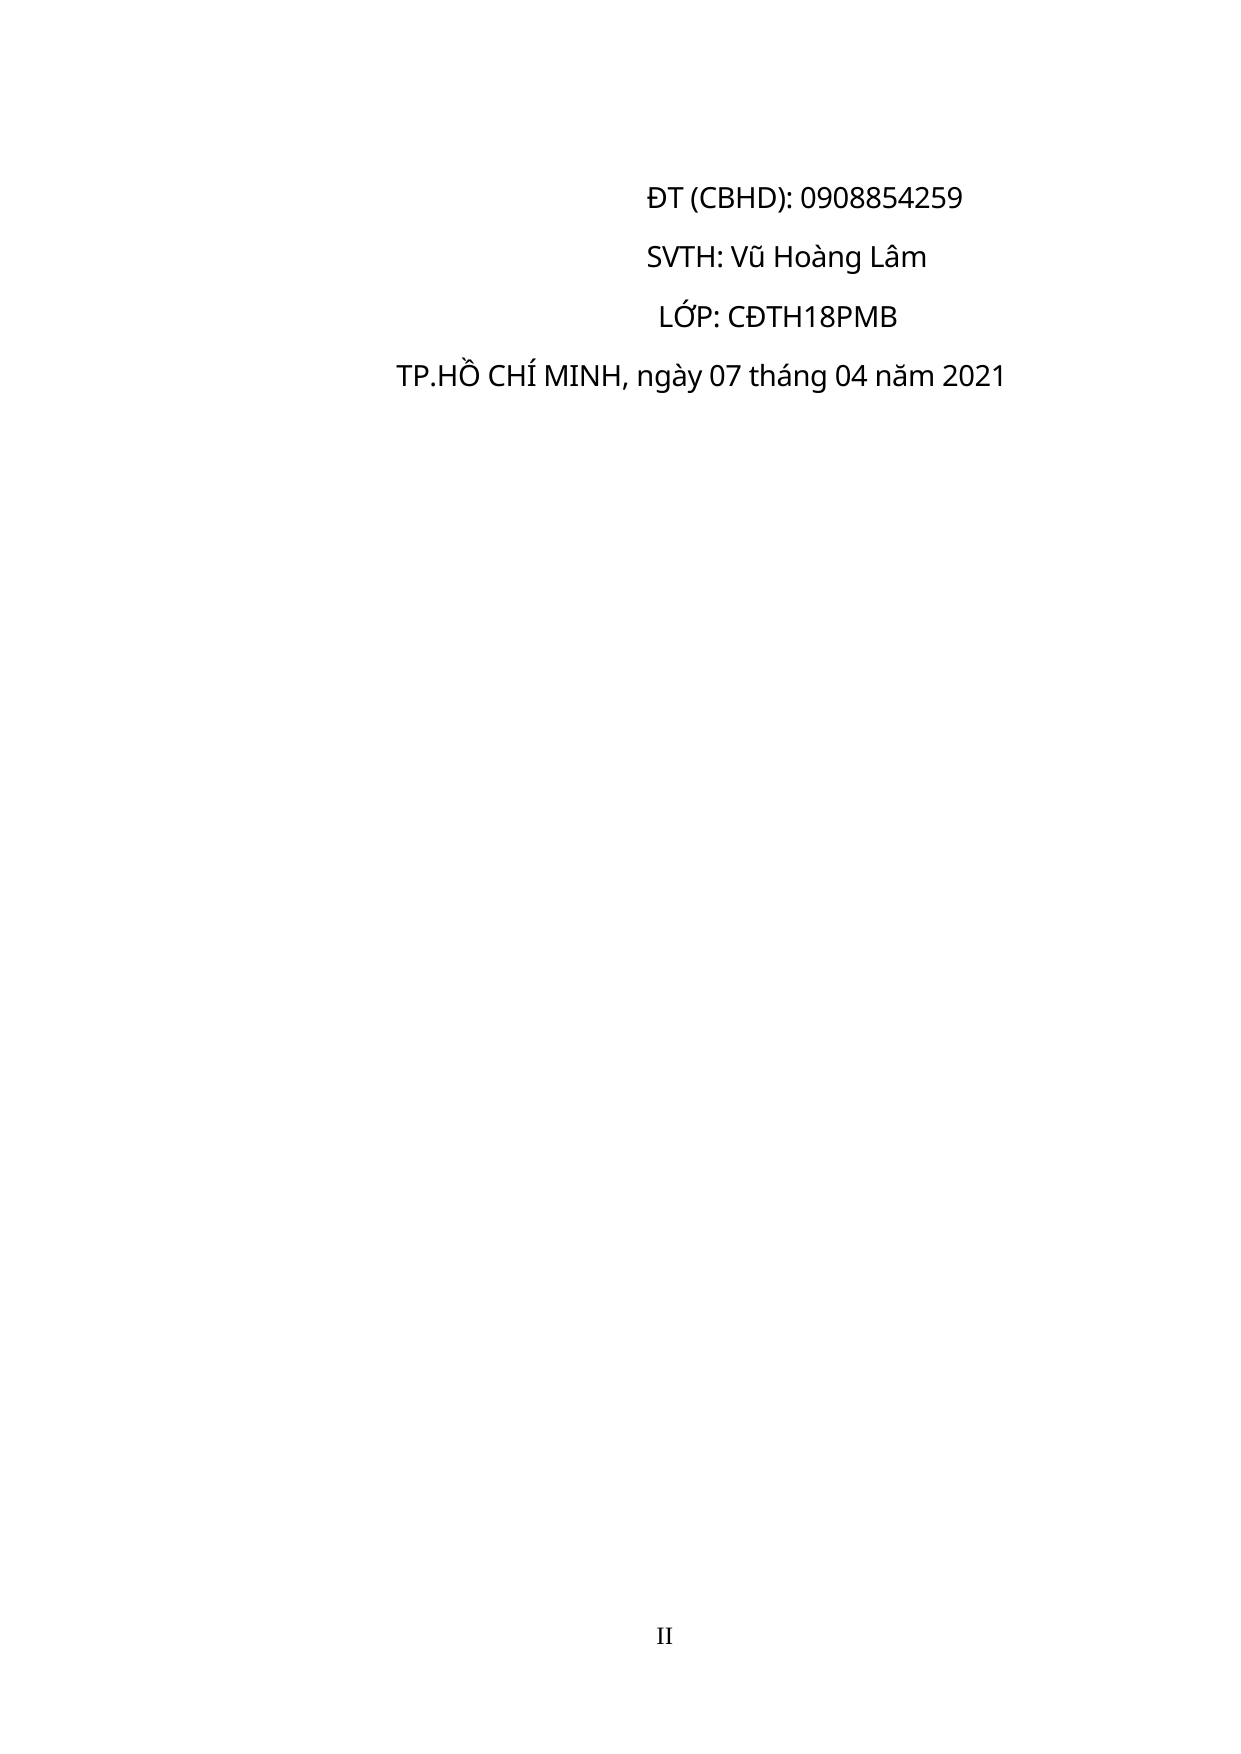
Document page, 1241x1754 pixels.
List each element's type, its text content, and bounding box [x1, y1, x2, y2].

text LỚP: CĐTH18PMB [357, 296, 1122, 336]
text SVTH: Vũ Hoàng Lâm [207, 237, 1122, 276]
text TP.HỒ CHÍ MINH, ngày 07 tháng 04 năm 2021 [207, 356, 1122, 395]
text ĐT (CBHD): 0908854259 [507, 177, 1122, 217]
